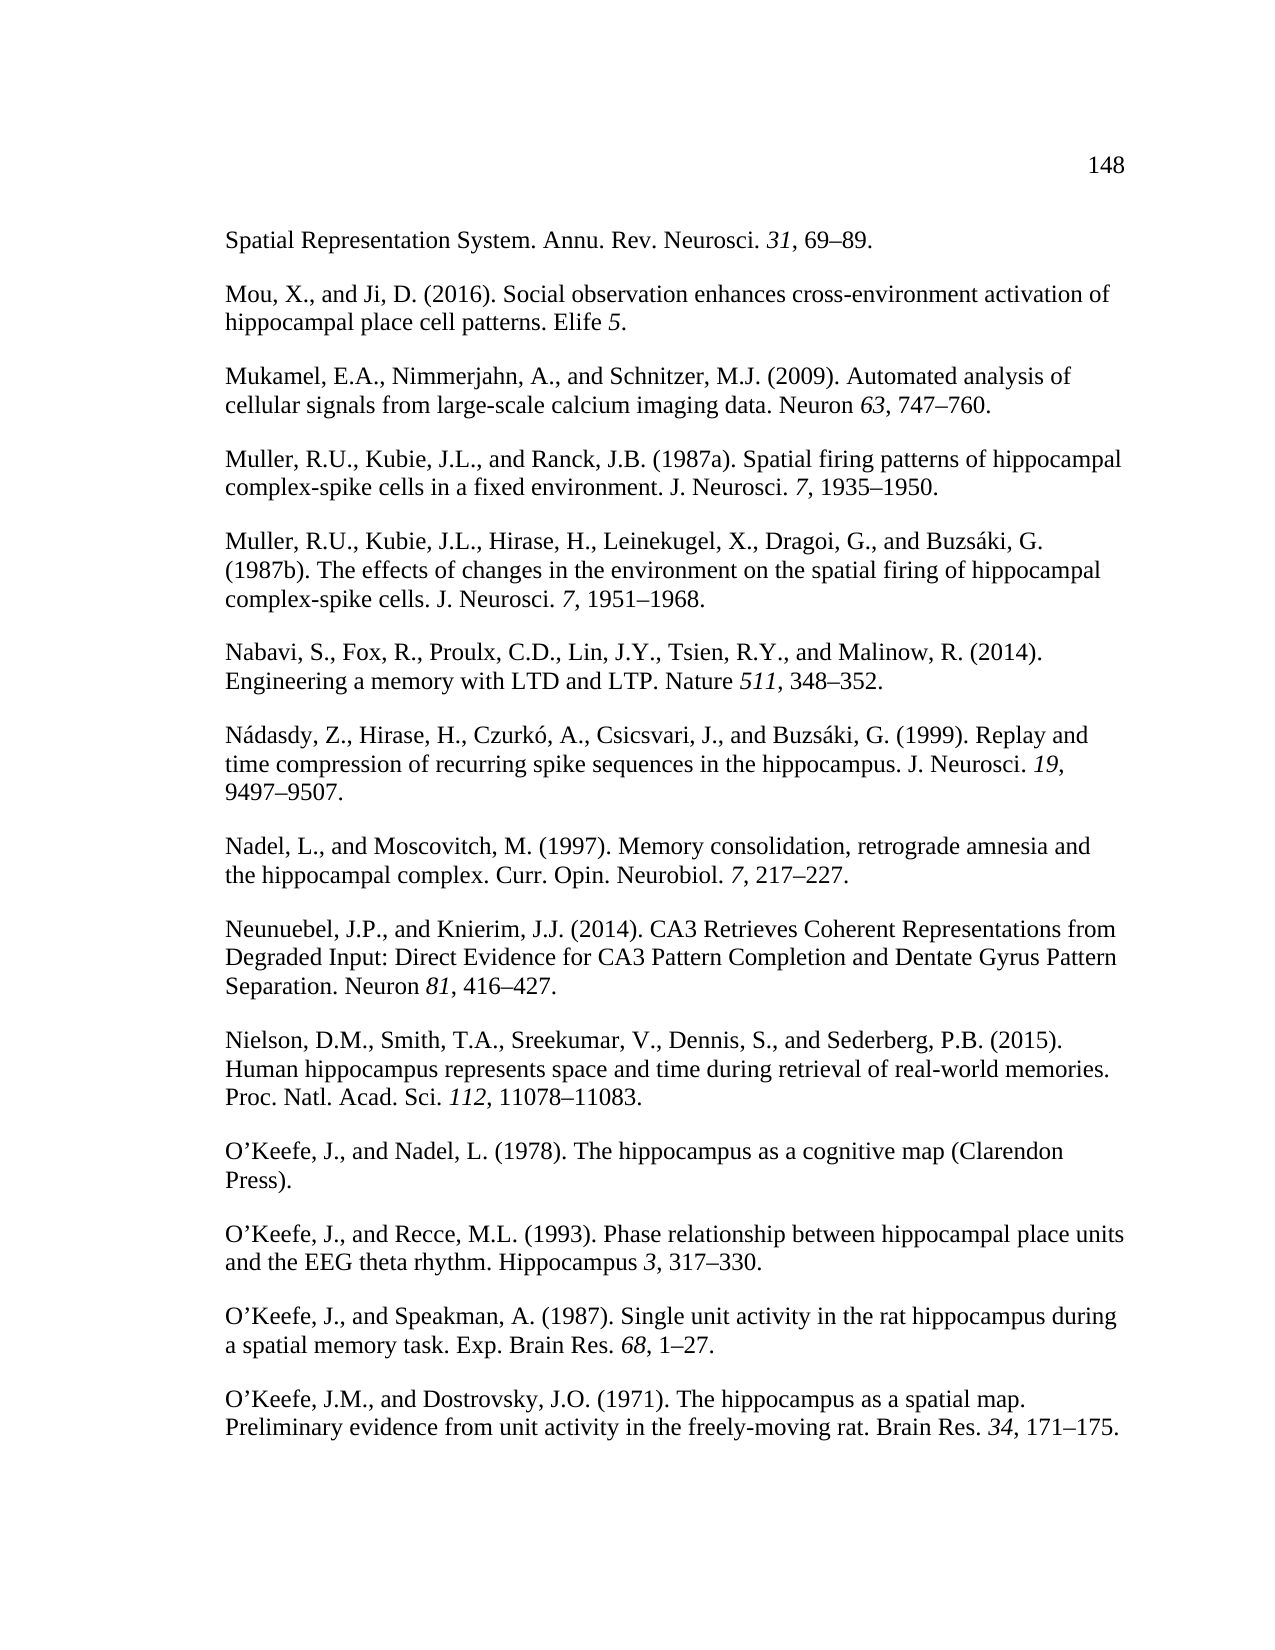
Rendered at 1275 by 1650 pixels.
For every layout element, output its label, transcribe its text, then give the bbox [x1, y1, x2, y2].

text Mou, X., and Ji, D. (2016). Social observation enhances cross-environment activation of hippocampal place cell patterns. Elife 5. [225, 279, 1125, 336]
text Neunuebel, J.P., and Knierim, J.J. (2014). CA3 Retrieves Coherent Representations from Degraded Input: Direct Evidence for CA3 Pattern Completion and Dentate Gyrus Pattern Separation. Neuron 81, 416–427. [225, 914, 1125, 1000]
text Nabavi, S., Fox, R., Proulx, C.D., Lin, J.Y., Tsien, R.Y., and Malinow, R. (2014). Engineering a memory with LTD and LTP. Nature 511, 348–352. [225, 637, 1125, 695]
text O’Keefe, J., and Nadel, L. (1978). The hippocampus as a cognitive map (Clarendon Press). [225, 1136, 1125, 1194]
text O’Keefe, J., and Recce, M.L. (1993). Phase relationship between hippocampal place units and the EEG theta rhythm. Hippocampus 3, 317–330. [225, 1219, 1125, 1276]
text Nádasdy, Z., Hirase, H., Czurkó, A., Csicsvari, J., and Buzsáki, G. (1999). Replay and time compression of recurring spike sequences in the hippocampus. J. Neurosci. 19, 9497–9507. [225, 720, 1125, 806]
text Nadel, L., and Moscovitch, M. (1997). Memory consolidation, retrograde amnesia and the hippocampal complex. Curr. Opin. Neurobiol. 7, 217–227. [225, 831, 1125, 889]
text Nielson, D.M., Smith, T.A., Sreekumar, V., Dennis, S., and Sederberg, P.B. (2015). Human hippocampus represents space and time during retrieval of real-world memories. Proc. Natl. Acad. Sci. 112, 11078–11083. [225, 1025, 1125, 1111]
text O’Keefe, J., and Speakman, A. (1987). Single unit activity in the rat hippocampus during a spatial memory task. Exp. Brain Res. 68, 1–27. [225, 1301, 1125, 1359]
text Muller, R.U., Kubie, J.L., and Ranck, J.B. (1987a). Spatial firing patterns of hippocampal complex-spike cells in a fixed environment. J. Neurosci. 7, 1935–1950. [225, 444, 1125, 501]
text O’Keefe, J.M., and Dostrovsky, J.O. (1971). The hippocampus as a spatial map. Preliminary evidence from unit activity in the freely-moving rat. Brain Res. 34, 171–175. [225, 1384, 1125, 1441]
text Muller, R.U., Kubie, J.L., Hirase, H., Leinekugel, X., Dragoi, G., and Buzsáki, G. (1987b). The effects of changes in the environment on the spatial firing of hippocampal complex-spike cells. J. Neurosci. 7, 1951–1968. [225, 526, 1125, 612]
text Mukamel, E.A., Nimmerjahn, A., and Schnitzer, M.J. (2009). Automated analysis of cellular signals from large-scale calcium imaging data. Neuron 63, 747–760. [225, 361, 1125, 419]
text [225, 225, 1125, 254]
